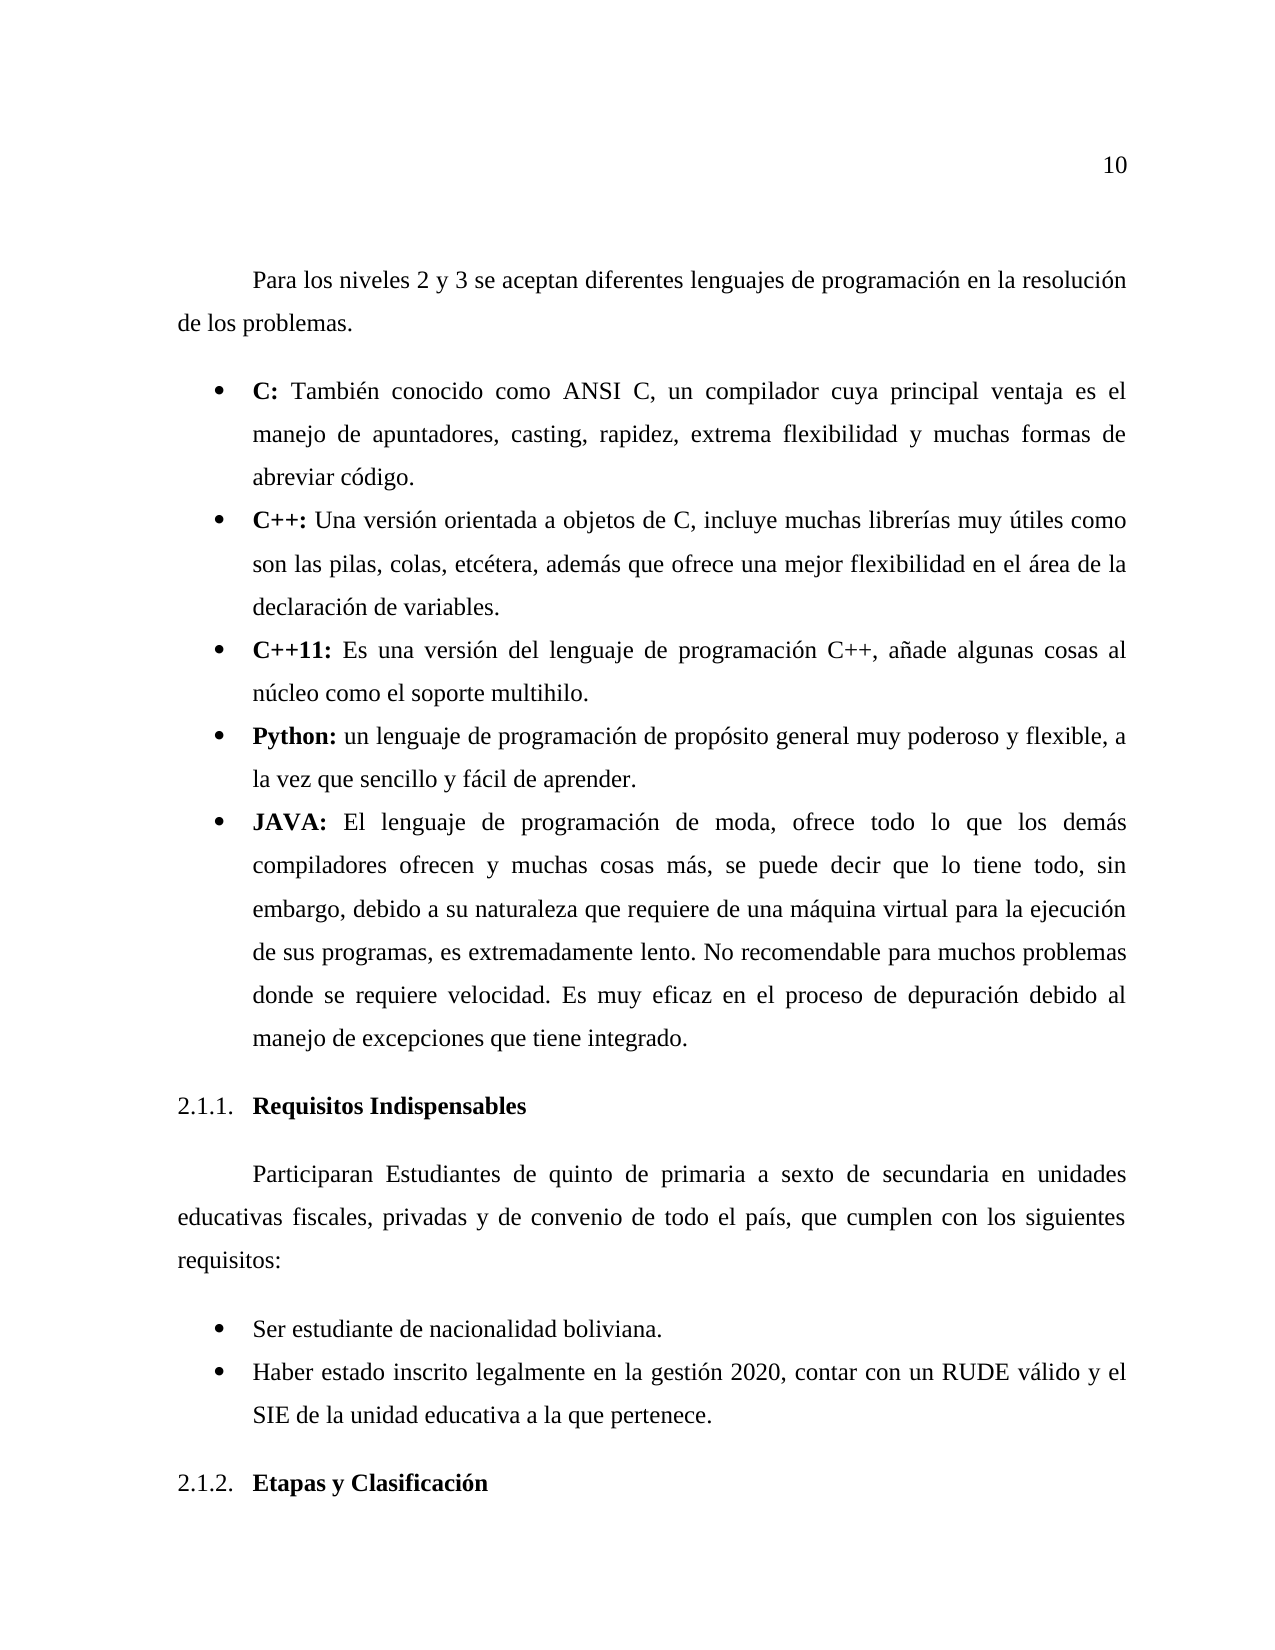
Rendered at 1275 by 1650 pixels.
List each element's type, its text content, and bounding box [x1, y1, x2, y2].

subtitle Requisitos Indispensables [177, 1091, 1127, 1120]
list C++11: Es una versión del lenguaje de programación C++, añade algunas cosas al núcleo como el soporte multihilo. [215, 635, 1127, 707]
list Haber estado inscrito legalmente en la gestión 2020, contar con un RUDE válido y el SIE de la unidad educativa a la que pertenece. [215, 1357, 1127, 1429]
list Python: un lenguaje de programación de propósito general muy poderoso y flexible, a la vez que sencillo y fácil de aprender. [215, 721, 1127, 793]
list JAVA: El lenguaje de programación de moda, ofrece todo lo que los demás compiladores ofrecen y muchas cosas más, se puede decir que lo tiene todo, sin embargo, debido a su naturaleza que requiere de una máquina virtual para la ejecución de sus programas, es extremadamente lento. No recomendable para muchos problemas donde se requiere velocidad. Es muy eficaz en el proceso de depuración debido al manejo de excepciones que tiene integrado. [215, 807, 1127, 1052]
list C: También conocido como ANSI C, un compilador cuya principal ventaja es el manejo de apuntadores, casting, rapidez, extrema flexibilidad y muchas formas de abreviar código. [215, 376, 1127, 491]
list C++: Una versión orientada a objetos de C, incluye muchas librerías muy útiles como son las pilas, colas, etcétera, además que ofrece una mejor flexibilidad en el área de la declaración de variables. [215, 506, 1127, 621]
list Ser estudiante de nacionalidad boliviana. [215, 1314, 1127, 1342]
subtitle Etapas y Clasificación [177, 1468, 1127, 1497]
text Para los niveles 2 y 3 se aceptan diferentes lenguajes de programación en la resolución de los problemas. [177, 265, 1127, 337]
text Participaran Estudiantes de quinto de primaria a sexto de secundaria en unidades educativas fiscales, privadas y de convenio de todo el país, que cumplen con los siguientes requisitos: [177, 1159, 1127, 1274]
